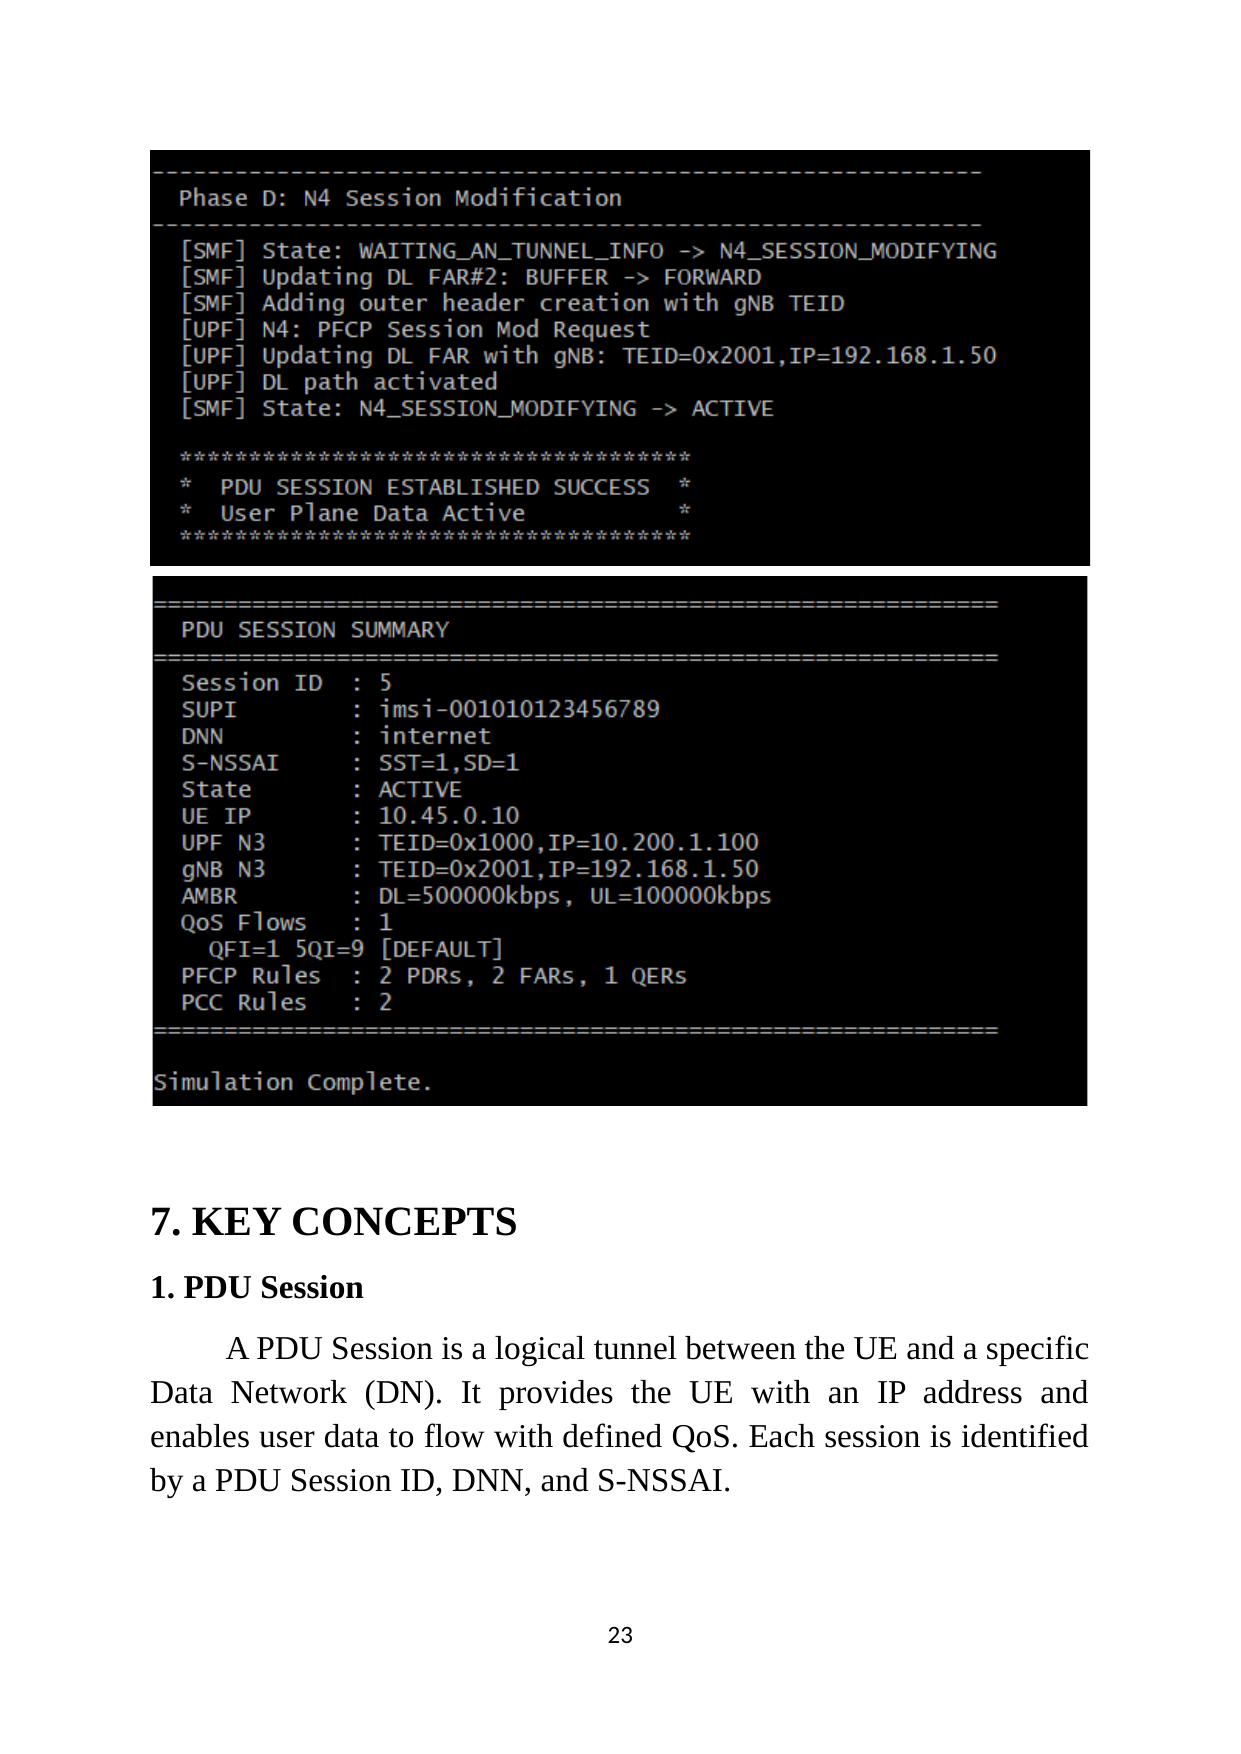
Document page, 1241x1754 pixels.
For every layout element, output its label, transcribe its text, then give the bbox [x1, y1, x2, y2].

text 1. PDU Session [150, 1268, 1090, 1306]
text 7. KEY CONCEPTS [150, 1196, 1090, 1244]
picture [150, 150, 1091, 566]
picture [152, 576, 1088, 1106]
text A PDU Session is a logical tunnel between the UE and a specific Data Network (DN). It provides the UE with an IP address and enables user data to flow with defined QoS. Each session is identified by a PDU Session ID, DNN, and S-NSSAI. [150, 1328, 1090, 1499]
